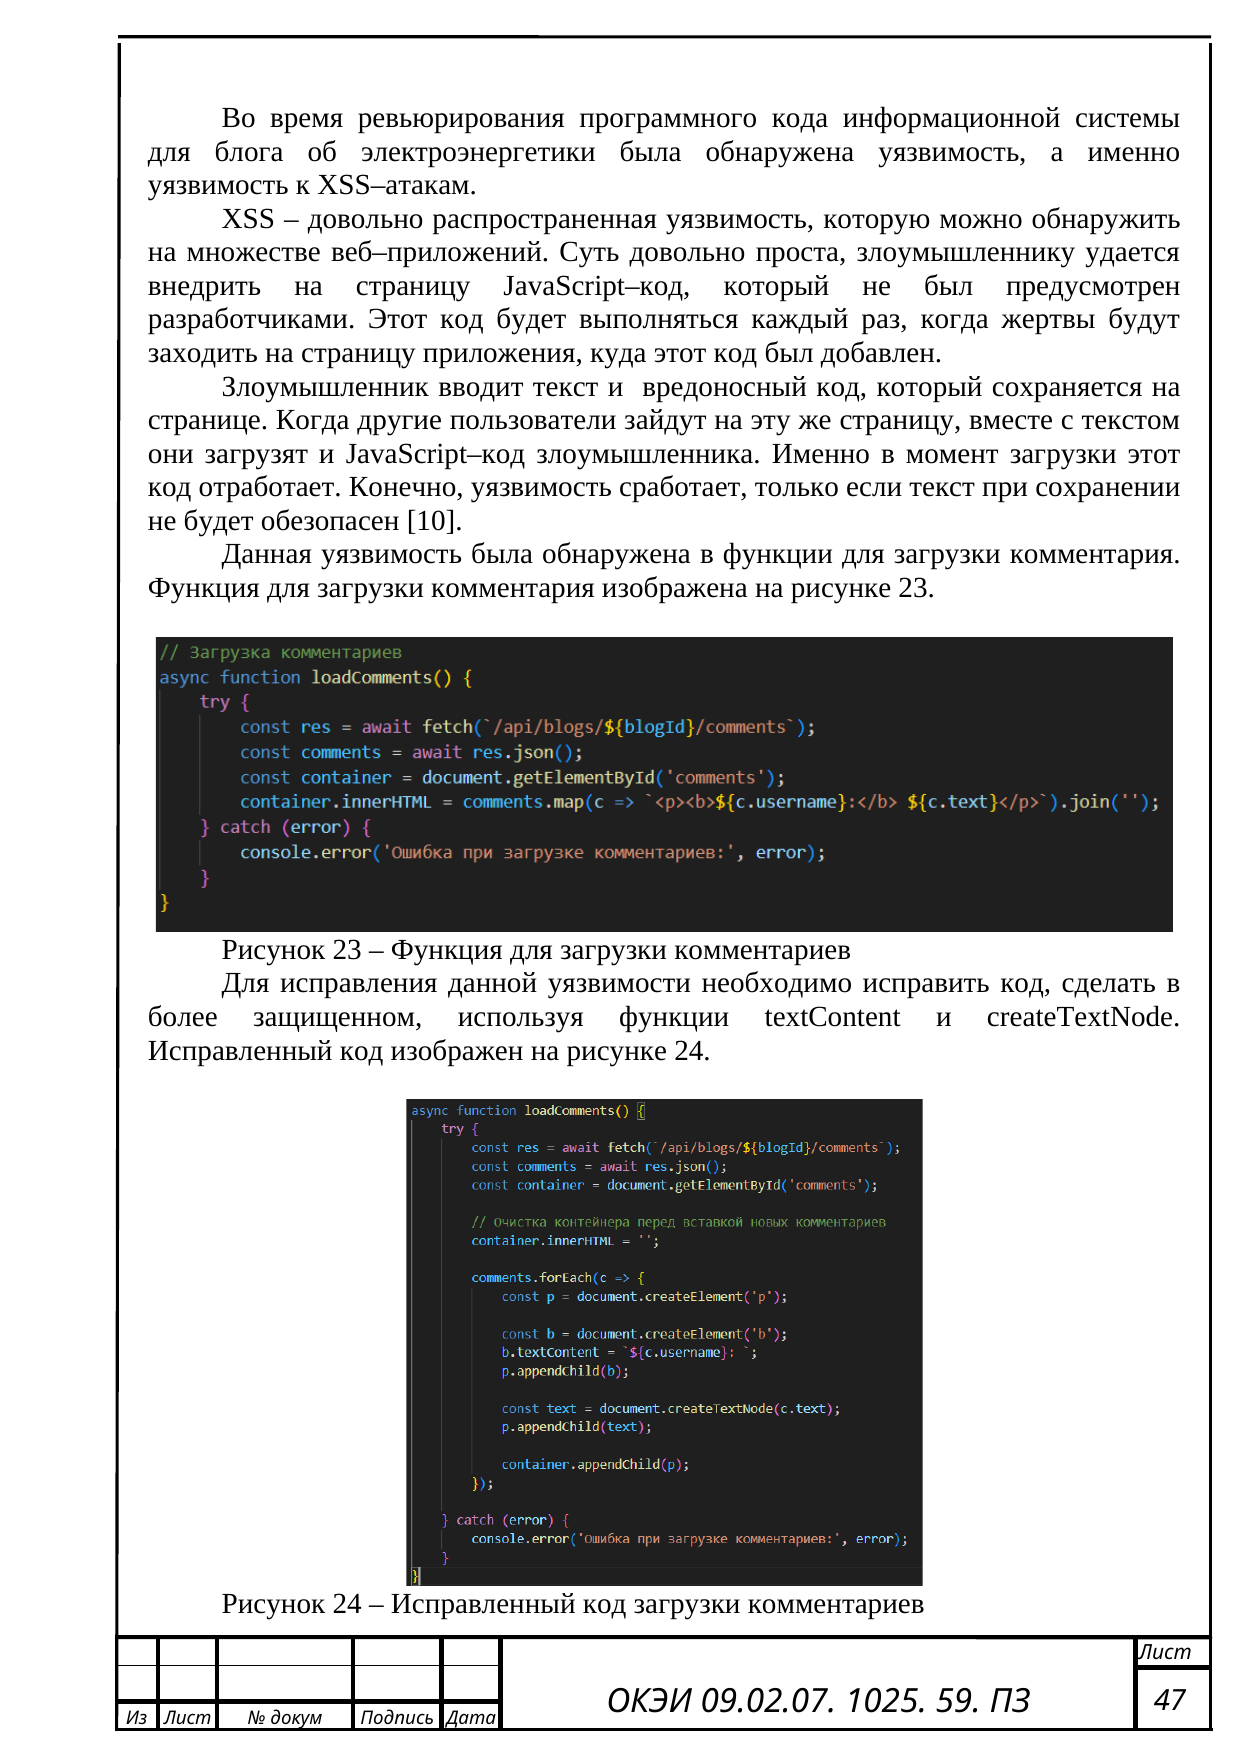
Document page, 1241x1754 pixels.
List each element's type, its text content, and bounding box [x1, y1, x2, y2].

text Во время ревьюрирования программного кода информационной системы для блога об электроэнергетики была обнаружена уязвимость, а именно уязвимость к XSS–атакам. [148, 100, 1181, 201]
text Рисунок 23 – Функция для загрузки комментариев [148, 932, 1181, 966]
text Данная уязвимость была обнаружена в функции для загрузки комментария. Функция для загрузки комментария изображена на рисунке 23. [148, 536, 1181, 603]
text Злоумышленник вводит текст и вредоносный код, который сохраняется на странице. Когда другие пользователи зайдут на эту же страницу, вместе с текстом они загрузят и JavaScript–код злоумышленника. Именно в момент загрузки этот код отработает. Конечно, уязвимость сработает, только если текст при сохранении не будет обезопасен [10]. [148, 369, 1181, 536]
picture [155, 637, 1173, 932]
text XSS – довольно распространенная уязвимость, которую можно обнаружить на множестве веб–приложений. Суть довольно проста, злоумышленнику удается внедрить на страницу JavaScript–код, который не был предусмотрен разработчиками. Этот код будет выполняться каждый раз, когда жертвы будут заходить на страницу приложения, куда этот код был добавлен. [148, 201, 1181, 369]
text Рисунок 24 – Исправленный код загрузки комментариев [148, 1586, 1181, 1619]
picture [406, 1099, 923, 1586]
text Для исправления данной уязвимости необходимо исправить код, сделать в более защищенном, используя функции textContent и createTextNode. Исправленный код изображен на рисунке 24. [148, 966, 1181, 1066]
